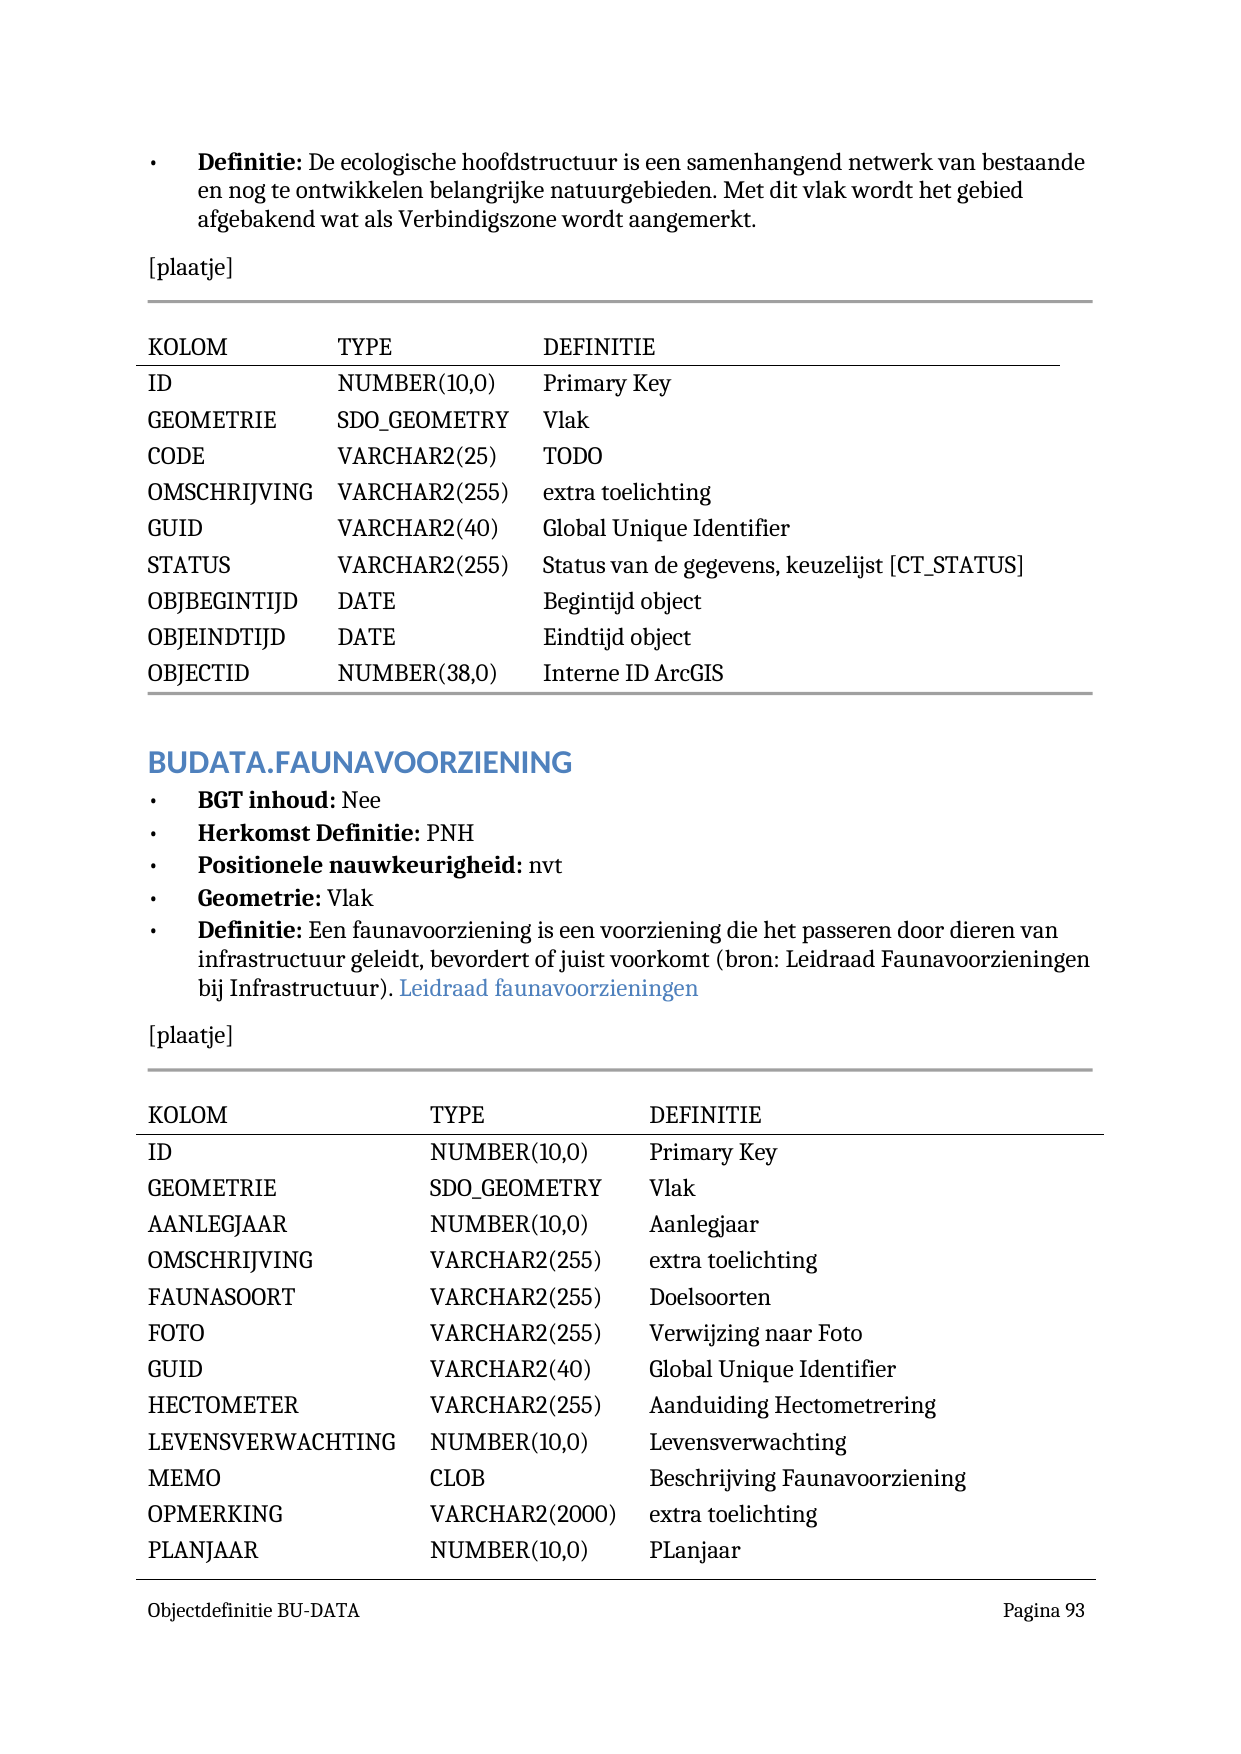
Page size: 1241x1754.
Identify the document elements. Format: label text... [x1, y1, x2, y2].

list Definitie: Een faunavoorziening is een voorziening die het passeren door dieren van infrastructuur geleidt, bevordert of juist voorkomt (bron: Leidraad Faunavoorzieningen bij Infrastructuur). Leidraad faunavoorzieningen [148, 916, 1093, 1002]
list Herkomst Definitie: PNH [148, 818, 1093, 847]
text [plaatje] [148, 253, 1093, 281]
list Geometrie: Vlak [148, 883, 1093, 912]
subtitle BUDATA.FAUNAVOORZIENING [148, 741, 1093, 782]
list BGT inhoud: Nee [148, 786, 1093, 815]
text [plaatje] [148, 1021, 1093, 1050]
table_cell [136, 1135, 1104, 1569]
list Positionele nauwkeurigheid: nvt [148, 851, 1093, 880]
list Definitie: De ecologische hoofdstructuur is een samenhangend netwerk van bestaande en nog te ontwikkelen belangrijke natuurgebieden. Met dit vlak wordt het gebied afgebakend wat als Verbindigszone wordt aangemerkt. [148, 148, 1093, 234]
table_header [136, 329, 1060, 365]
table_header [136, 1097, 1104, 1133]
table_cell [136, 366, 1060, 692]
